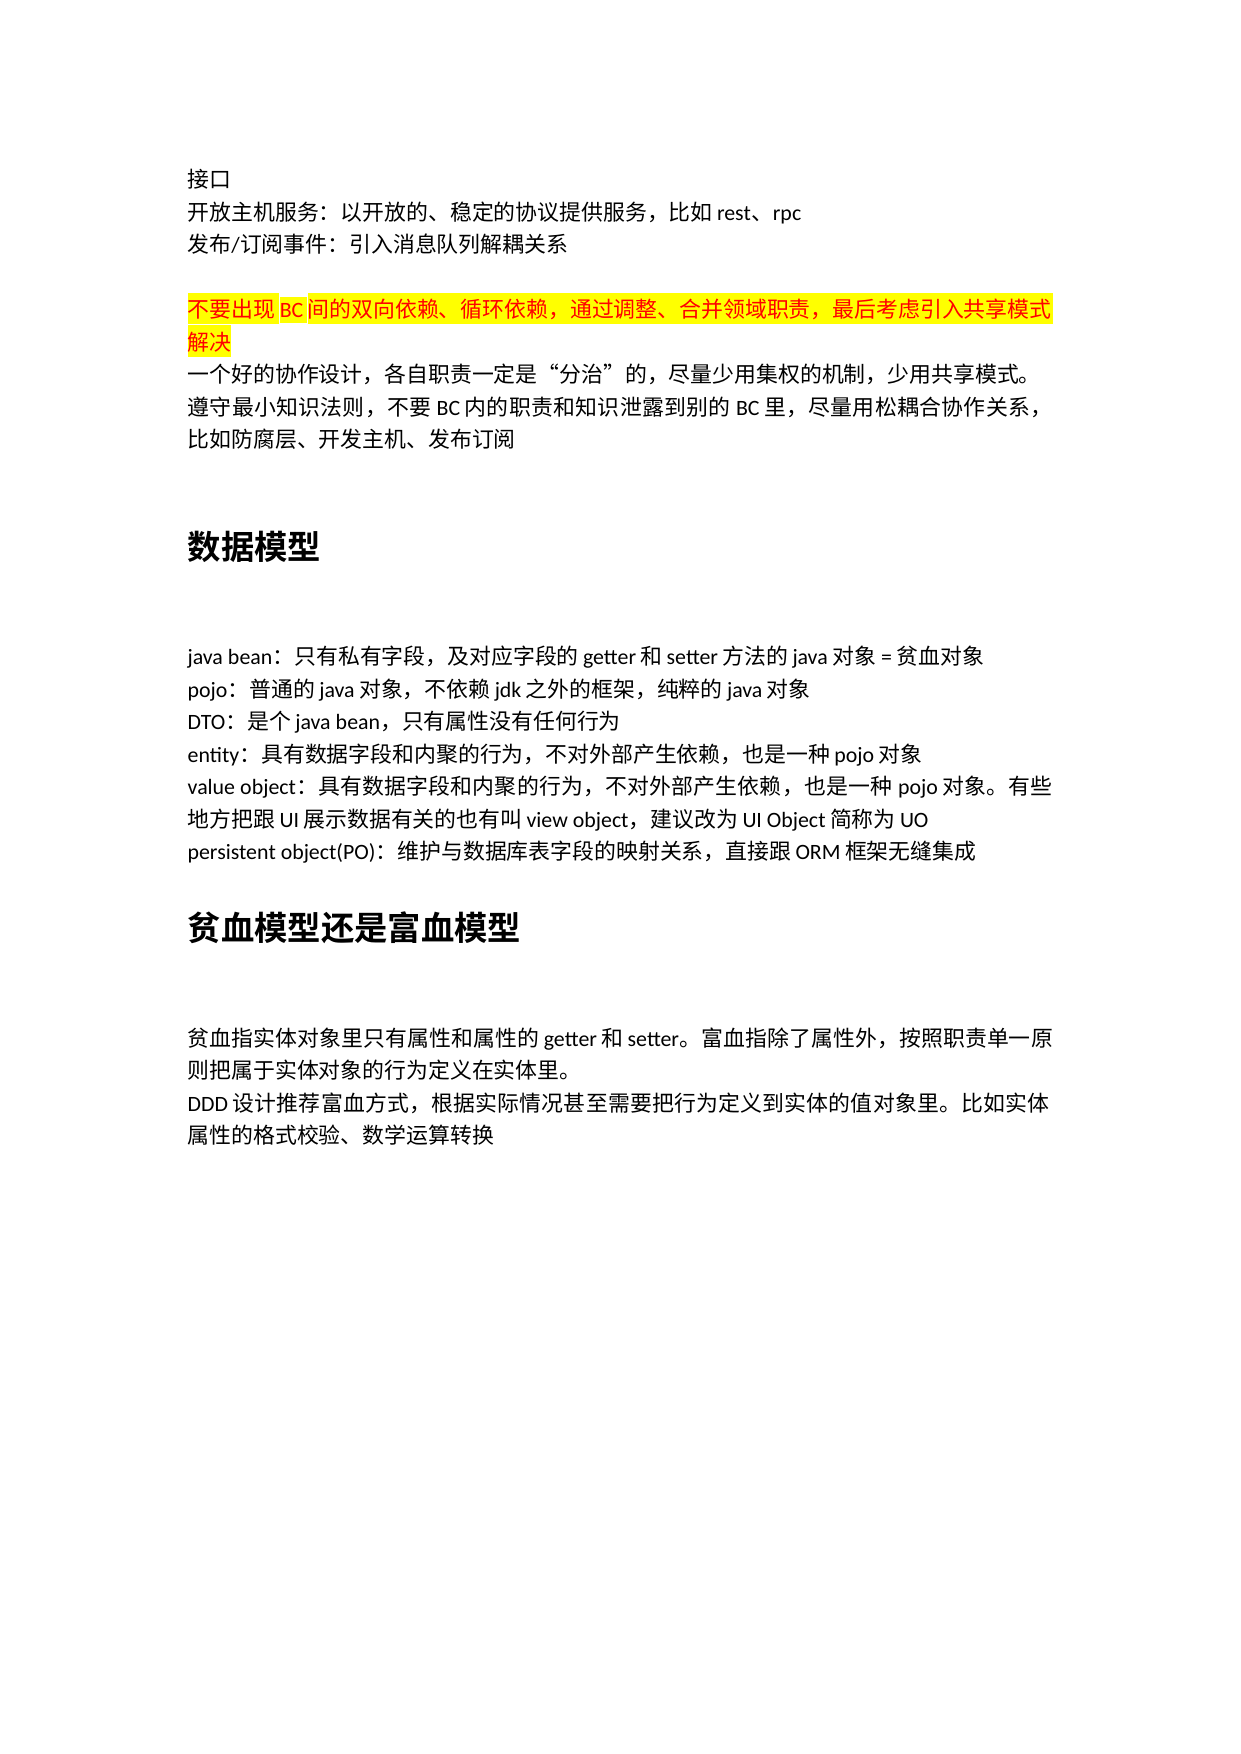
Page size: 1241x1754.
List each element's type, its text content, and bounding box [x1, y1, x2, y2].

text java bean：只有私有字段，及对应字段的getter和setter方法的java对象 = 贫血对象 pojo：普通的java对象，不依赖jdk之外的框架，纯粹的java对象 DTO：是个java bean，只有属性没有任何行为 [187, 639, 1053, 736]
text entity：具有数据字段和内聚的行为，不对外部产生依赖，也是一种pojo对象 value object：具有数据字段和内聚的行为，不对外部产生依赖，也是一种pojo对象。有些地方把跟UI展示数据有关的也有叫view object，建议改为UI Object简称为UO persistent object(PO)：维护与数据库表字段的映射关系，直接跟ORM框架无缝集成 [187, 736, 1053, 866]
text 一个好的协作设计，各自职责一定是“分治”的，尽量少用集权的机制，少用共享模式。 [187, 357, 1053, 389]
text 开放主机服务：以开放的、稳定的协议提供服务，比如rest、rpc [187, 194, 1053, 227]
text 遵守最小知识法则，不要BC内的职责和知识泄露到别的BC里，尽量用松耦合协作关系，比如防腐层、开发主机、发布订阅 [187, 389, 1053, 454]
subtitle 贫血模型还是富血模型 [187, 893, 1053, 958]
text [187, 162, 1053, 194]
text 不要出现BC间的双向依赖、循环依赖，通过调整、合并领域职责，最后考虑引入共享模式解决 [187, 292, 1053, 357]
text DDD设计推荐富血方式，根据实际情况甚至需要把行为定义到实体的值对象里。比如实体属性的格式校验、数学运算转换 [187, 1085, 1053, 1150]
subtitle 数据模型 [187, 514, 1053, 579]
text 发布/订阅事件：引入消息队列解耦关系 [187, 227, 1053, 259]
text 贫血指实体对象里只有属性和属性的getter和setter。富血指除了属性外，按照职责单一原则把属于实体对象的行为定义在实体里。 [187, 1020, 1053, 1085]
